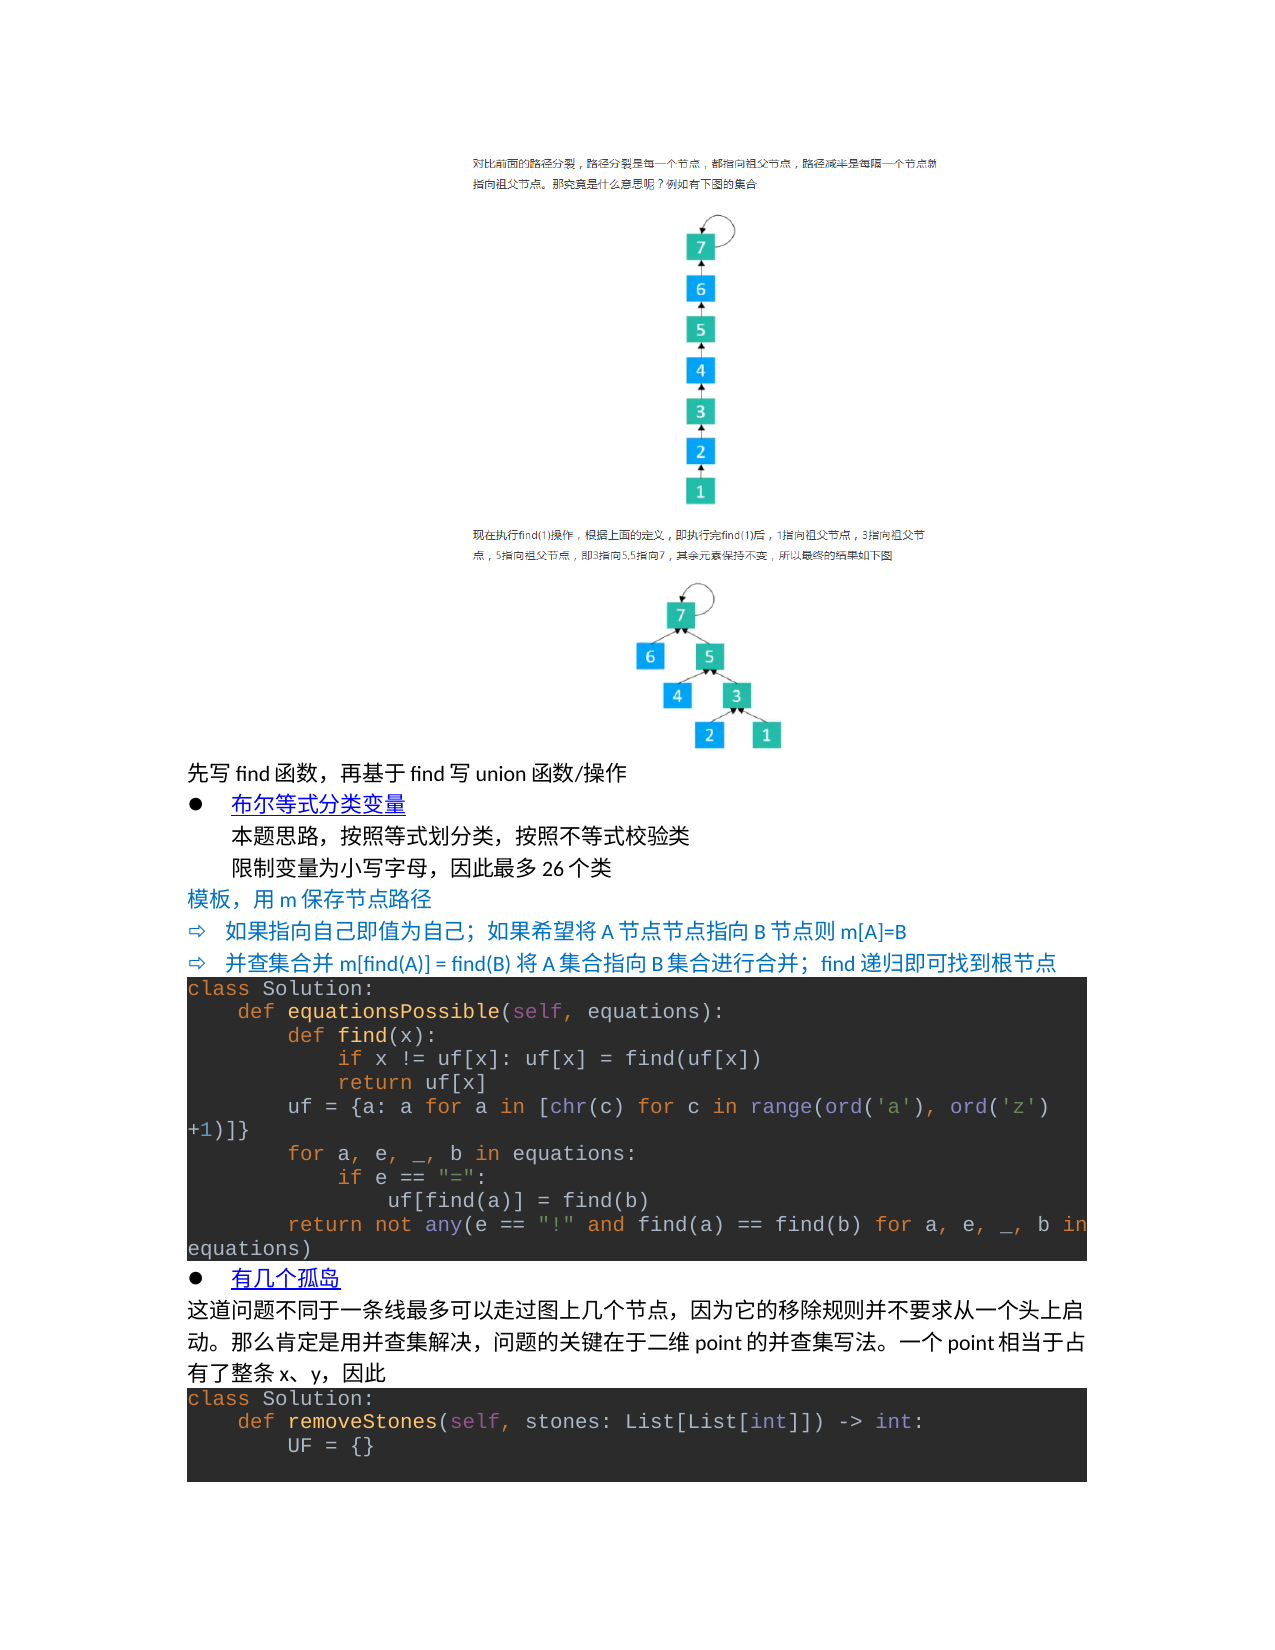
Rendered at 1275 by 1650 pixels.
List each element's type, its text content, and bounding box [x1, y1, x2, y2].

text 这道问题不同于一条线最多可以走过图上几个节点，因为它的移除规则并不要求从一个头上启动。那么肯定是用并查集解决，问题的关键在于二维point的并查集写法。一个point相当于占有了整条x、y，因此 [187, 1293, 1087, 1388]
list 有几个孤岛 [187, 1261, 1087, 1293]
text 限制变量为小写字母，因此最多26个类 [187, 851, 1087, 882]
text class Solution: def equationsPossible(self, equations): def find(x): if x != uf[x]: uf[x] = find(uf[x]) return uf[x] uf = {a: a for a in [chr(c) for c in range(ord('a'), ord('z')+1)]} for a, e, _, b in equations: if e == "=": uf[find(a)] = find(b) return not any(e == "!" and find(a) == find(b) for a, e, _, b in equations) [187, 977, 1087, 1261]
text 模板，用m保存节点路径 [187, 882, 1087, 914]
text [187, 1388, 1087, 1482]
picture [470, 150, 937, 756]
list 并查集合并 m[find(A)] = find(B) 将A集合指向B集合进行合并；find 递归即可找到根节点 [187, 946, 1087, 977]
list 布尔等式分类变量 [187, 787, 1087, 819]
list 如果指向自己即值为自己；如果希望将A节点节点指向B节点则m[A]=B [187, 914, 1087, 946]
text 先写find函数，再基于find写union函数/操作 [187, 756, 1087, 787]
text 本题思路，按照等式划分类，按照不等式校验类 [231, 819, 1087, 851]
